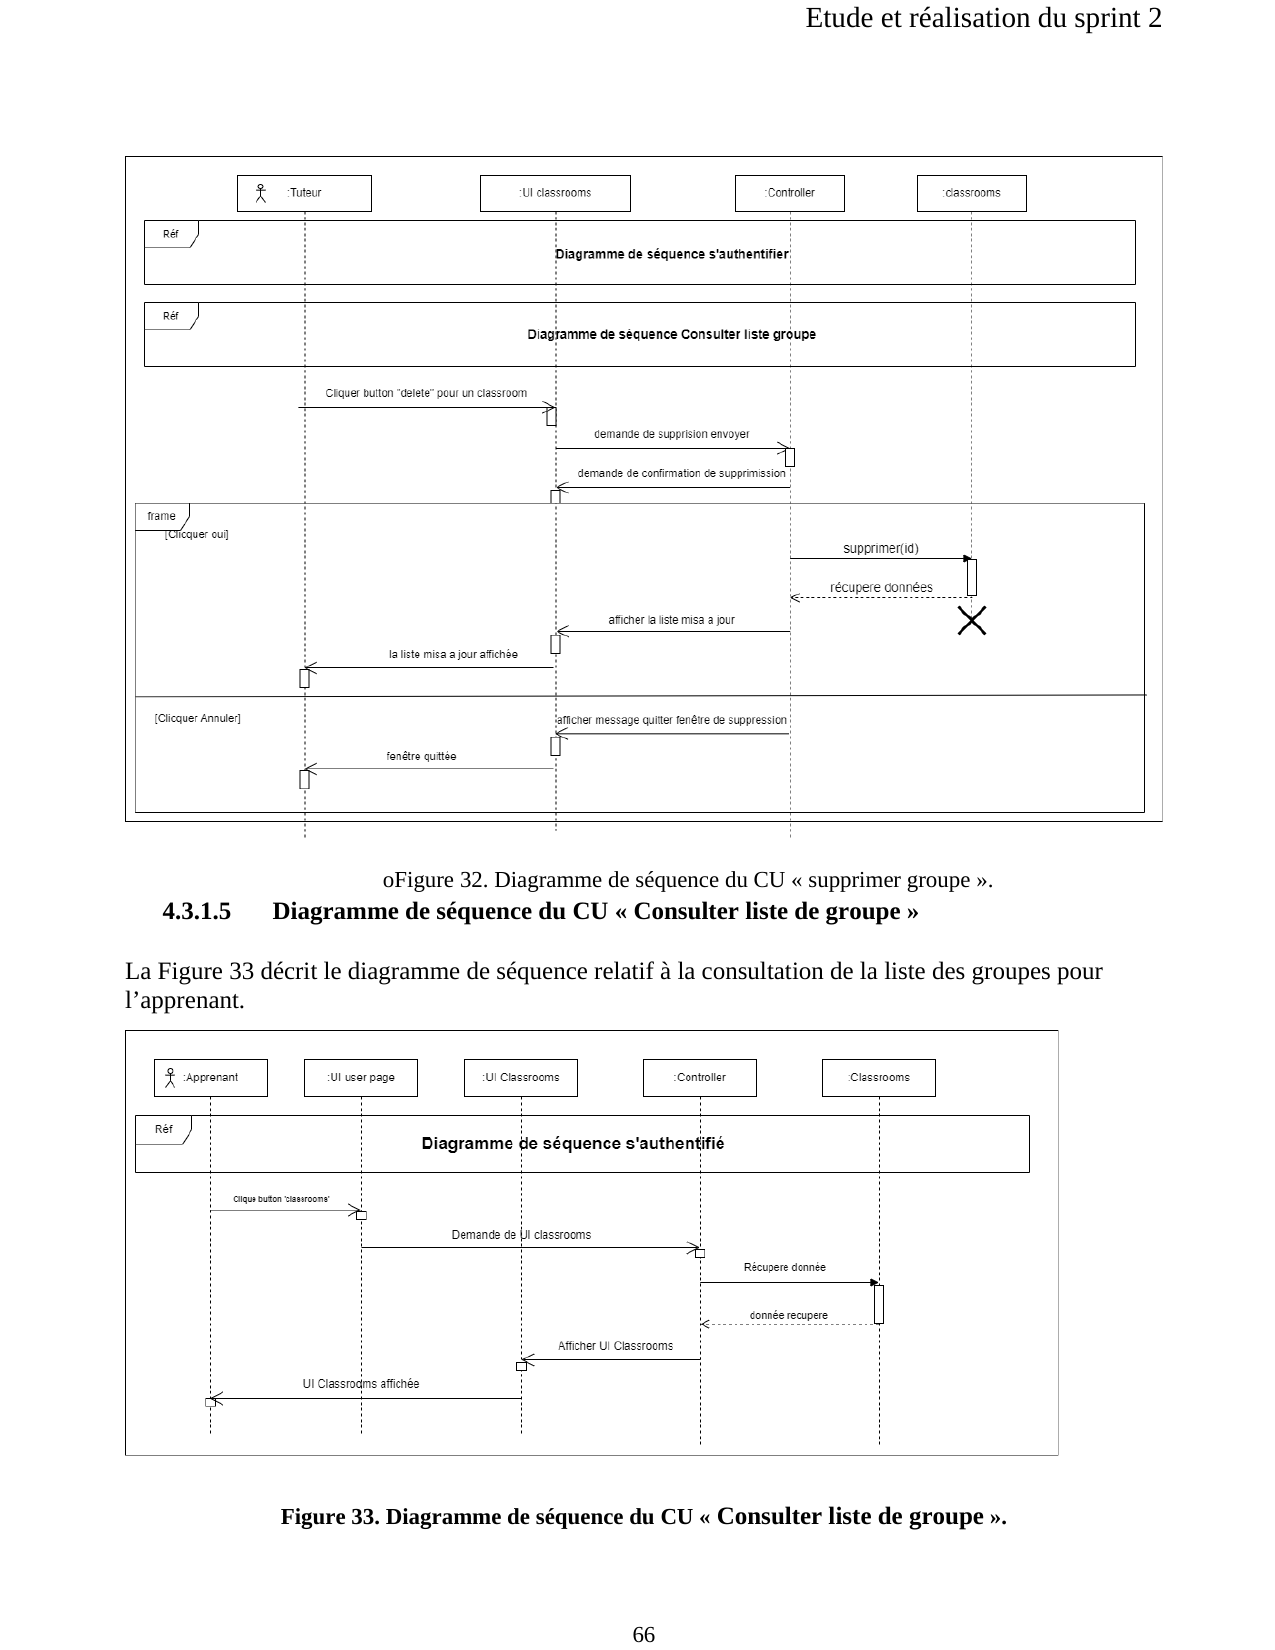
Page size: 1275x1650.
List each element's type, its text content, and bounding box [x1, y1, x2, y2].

picture [125, 1030, 1059, 1456]
text oFigure 32. Diagramme de séquence du CU « supprimer groupe ». [125, 866, 1162, 892]
text La Figure 33 décrit le diagramme de séquence relatif à la consultation de la liste des groupes pour l’apprenant. [125, 956, 1162, 1013]
text Figure 33. Diagramme de séquence du CU « Consulter liste de groupe ». [125, 1501, 1162, 1530]
picture [125, 156, 1163, 840]
subtitle Diagramme de séquence du CU « Consulter liste de groupe » [162, 896, 1162, 925]
